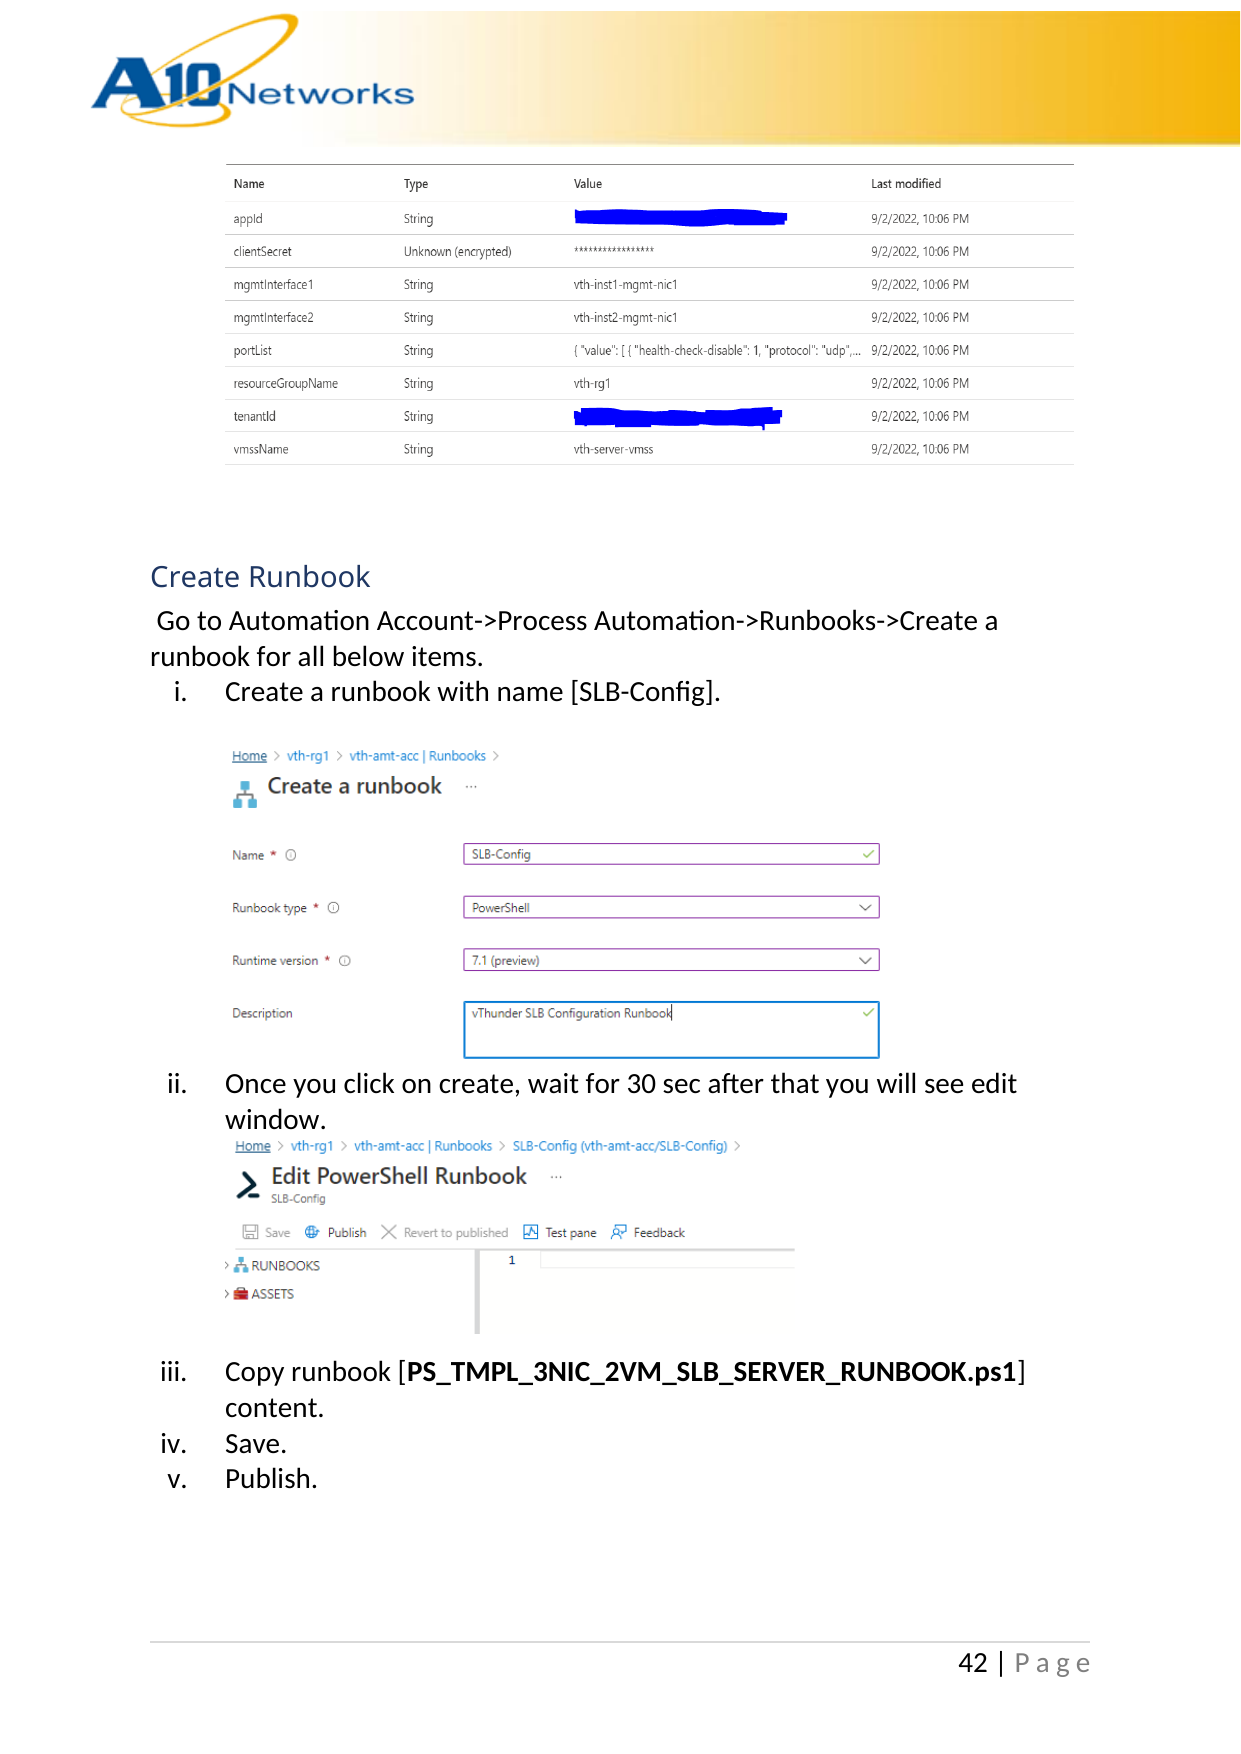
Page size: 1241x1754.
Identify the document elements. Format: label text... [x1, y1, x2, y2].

text Go to Automation Account->Process Automation->Runbooks->Create a runbook for all below items. [150, 602, 1090, 673]
list Once you click on create, wait for 30 sec after that you will see edit window. [187, 1065, 1090, 1136]
picture [225, 744, 888, 1066]
list Save. [187, 1425, 1090, 1460]
list Copy runbook [PS_TMPL_3NIC_2VM_SLB_SERVER_RUNBOOK.ps1] content. [187, 1353, 1090, 1425]
picture [0, 11, 1241, 147]
list Publish. [187, 1460, 1090, 1496]
picture [225, 164, 1074, 482]
picture [225, 1136, 795, 1334]
list Create a runbook with name [SLB-Config]. [187, 673, 1090, 709]
subtitle Create Runbook [150, 557, 1090, 596]
